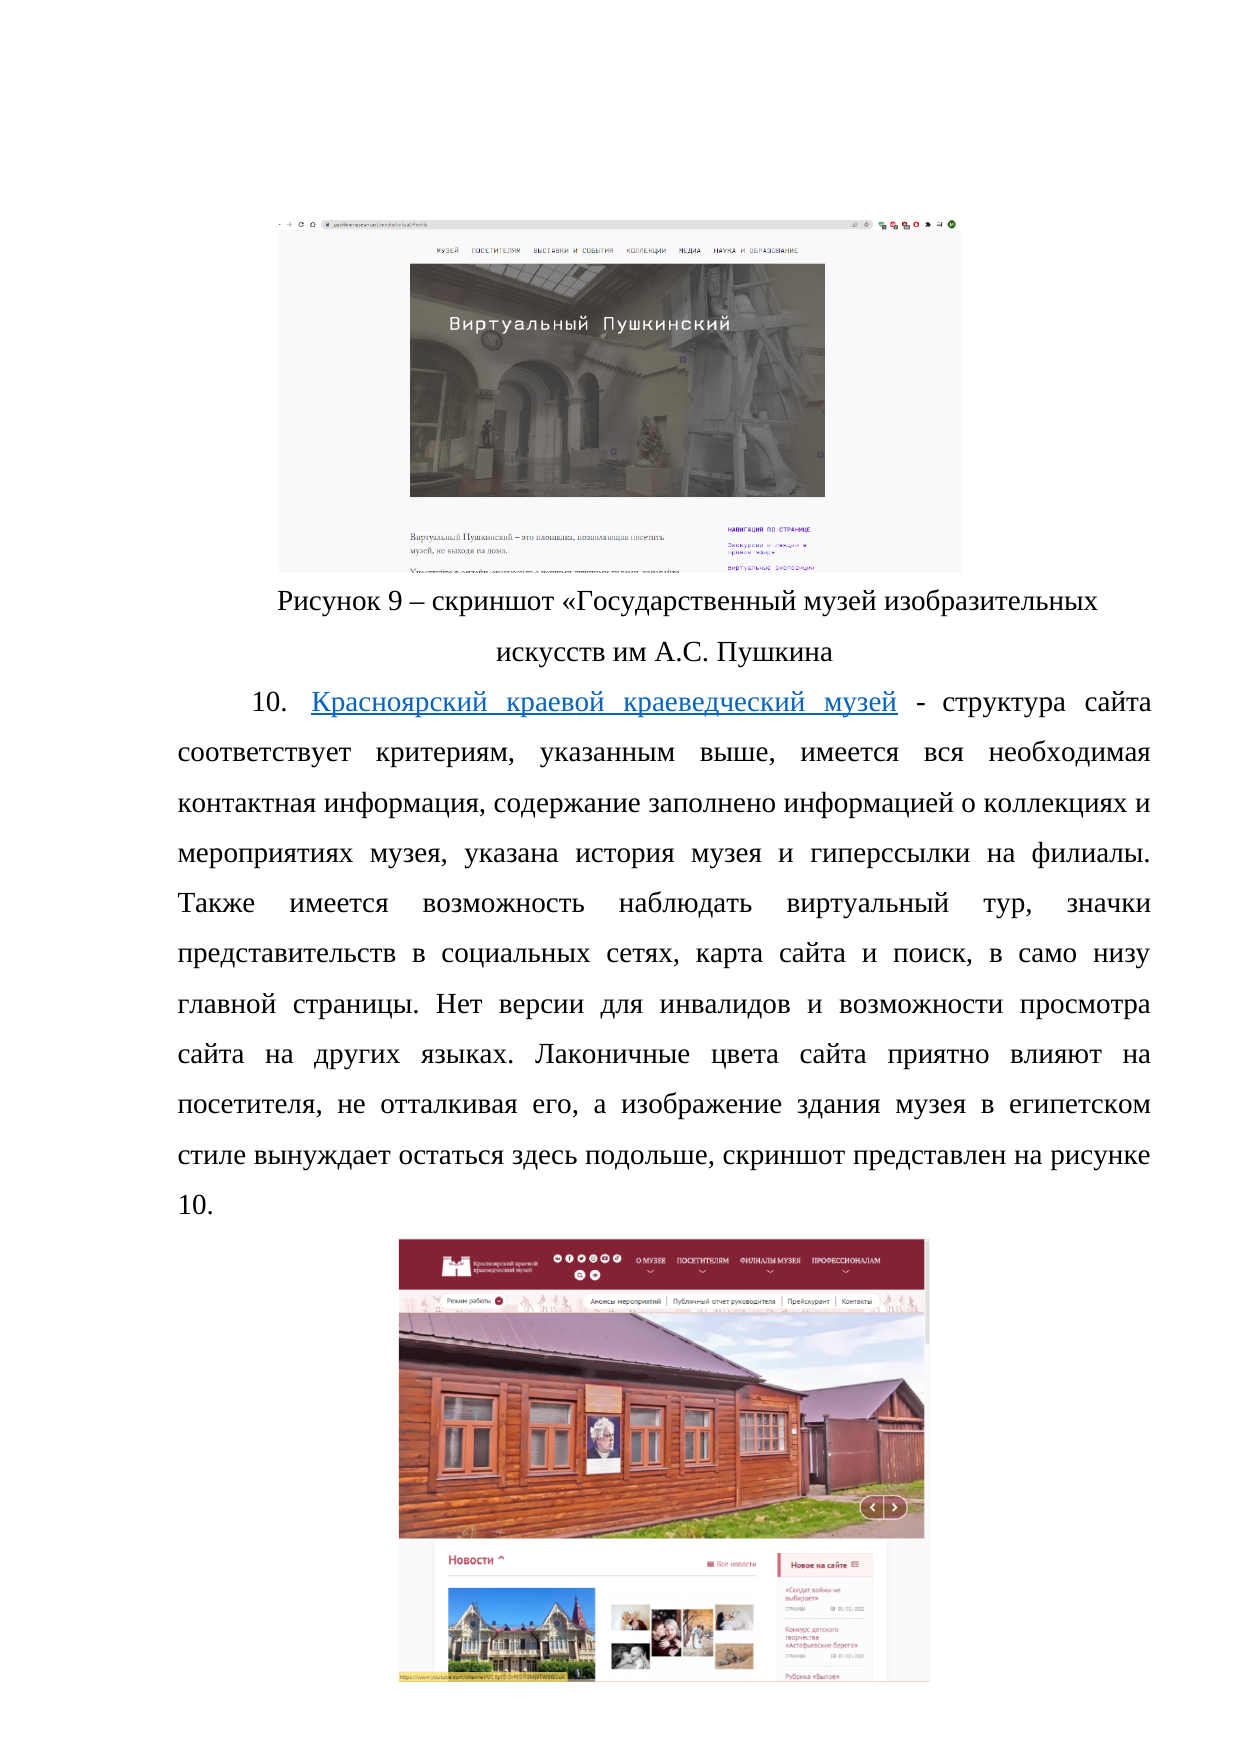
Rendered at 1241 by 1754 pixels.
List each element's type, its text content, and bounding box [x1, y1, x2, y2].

picture [398, 1238, 930, 1682]
text Рисунок 9 – скриншот «Государственный музей изобразительных искусств им А.С. Пушкина [177, 583, 1152, 667]
list Красноярский краевой краеведческий музей - структура сайта соответствует критериям, указанным выше, имеется вся необходимая контактная информация, содержание заполнено информацией о коллекциях и мероприятиях музея, указана история музея и гиперссылки на филиалы. Также имеется возможность наблюдать виртуальный тур, значки представительств в социальных сетях, карта сайта и поиск, в само низу главной страницы. Нет версии для инвалидов и возможности просмотра сайта на других языках. Лаконичные цвета сайта приятно влияют на посетителя, не отталкивая его, а изображение здания музея в египетском стиле вынуждает остаться здесь подольше, скриншот представлен на рисунке 10. [177, 684, 1152, 1221]
picture [278, 220, 962, 573]
